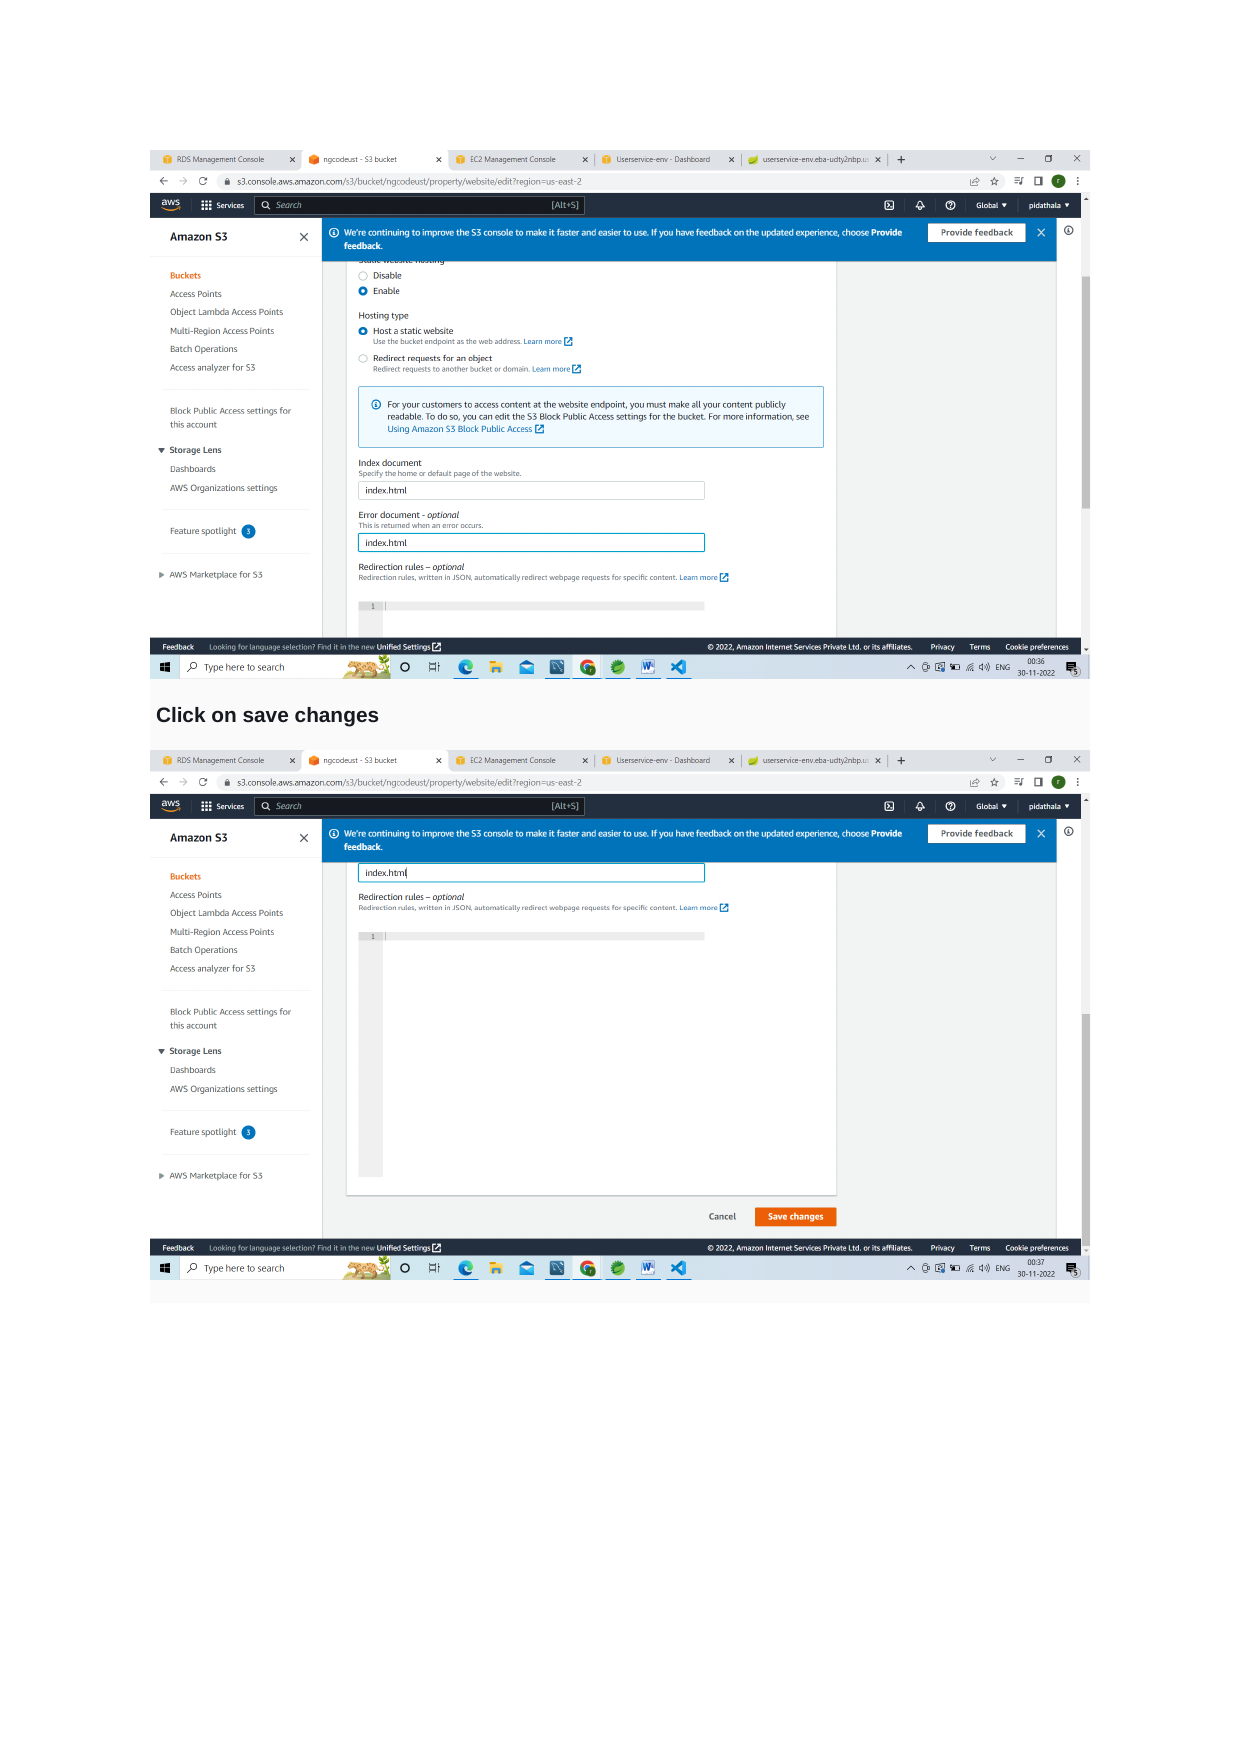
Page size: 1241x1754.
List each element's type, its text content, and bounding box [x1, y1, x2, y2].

picture [150, 750, 1091, 1280]
picture [150, 150, 1091, 679]
subtitle Click on save changes [150, 703, 1090, 727]
